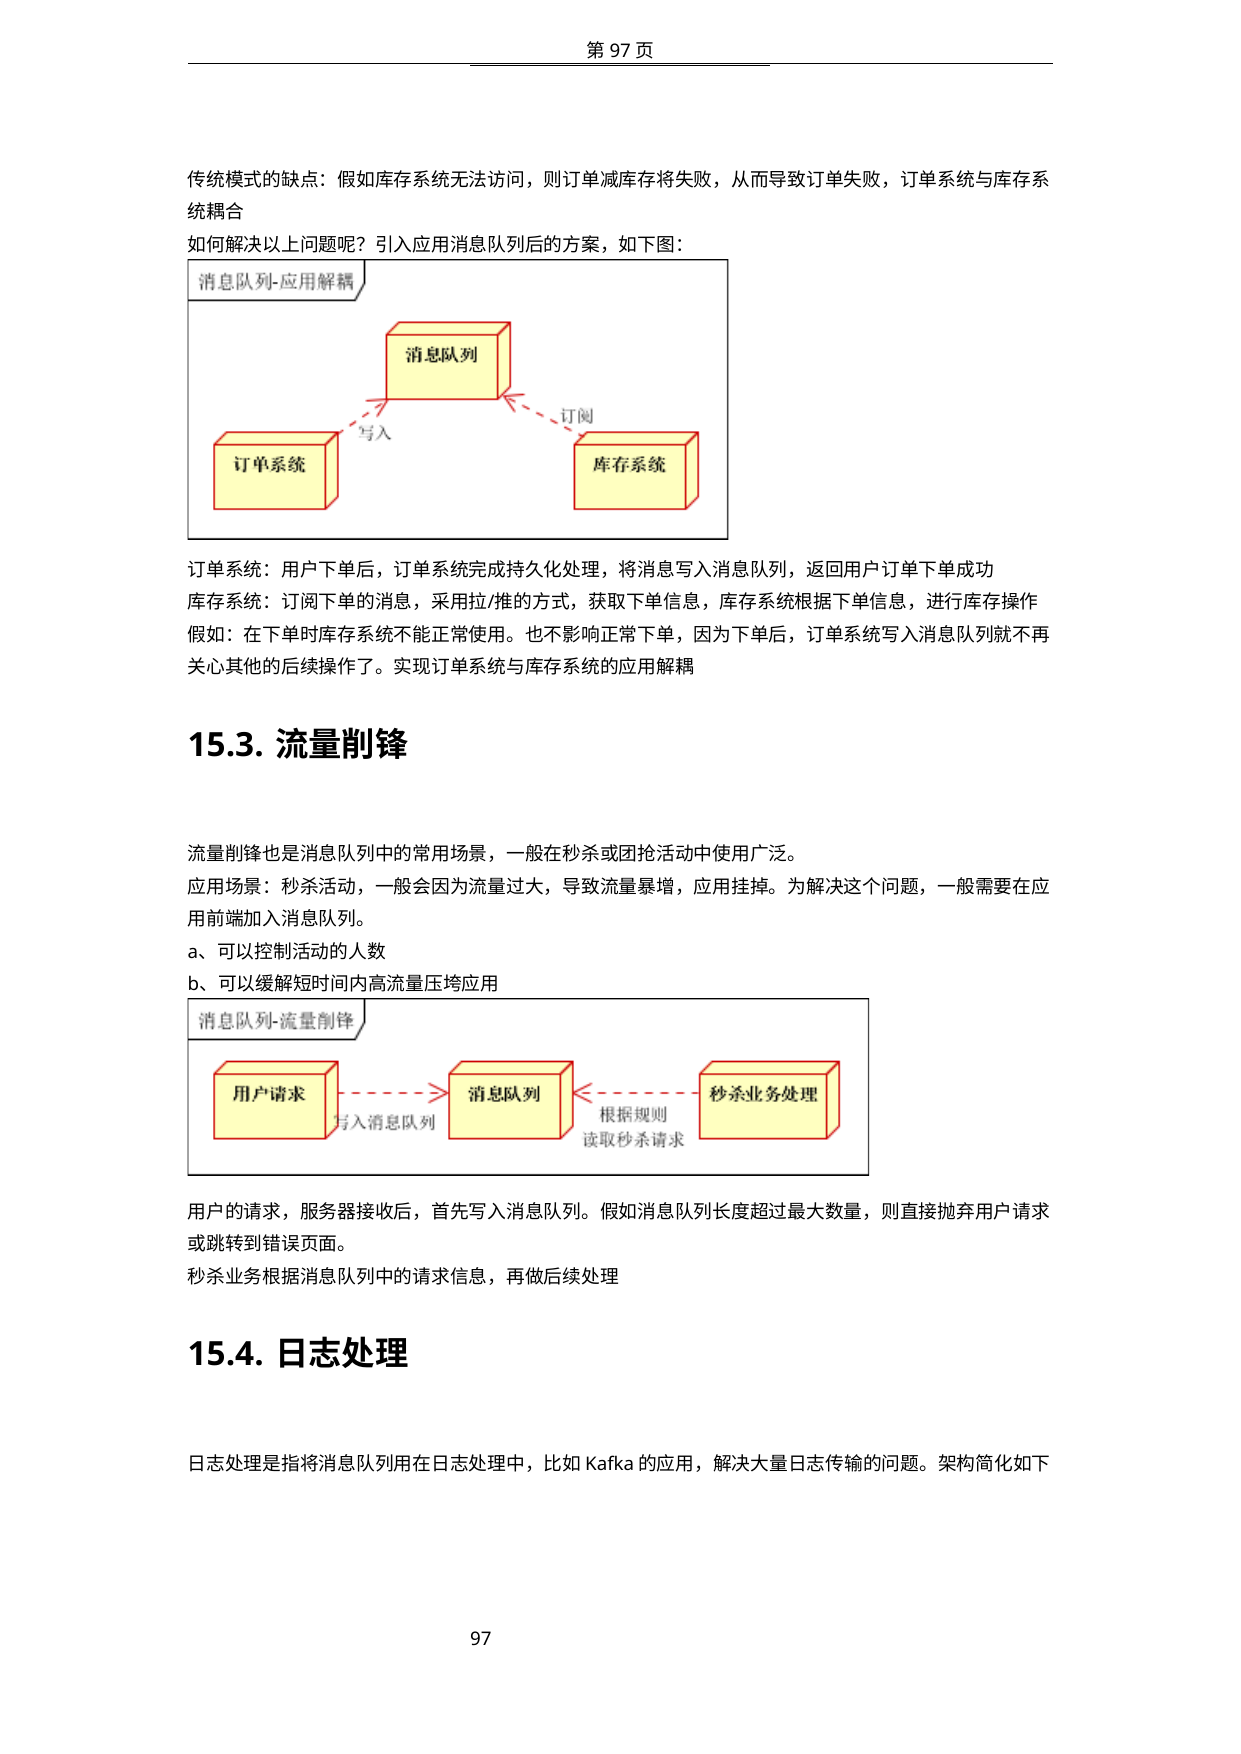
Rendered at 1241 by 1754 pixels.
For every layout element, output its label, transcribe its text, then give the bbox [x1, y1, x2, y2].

text 用户的请求，服务器接收后，首先写入消息队列。假如消息队列长度超过最大数量，则直接抛弃用户请求或跳转到错误页面。 [187, 1194, 1053, 1259]
text 日志处理是指将消息队列用在日志处理中，比如Kafka的应用，解决大量日志传输的问题。架构简化如下 [187, 1446, 1053, 1478]
text 秒杀业务根据消息队列中的请求信息，再做后续处理 [187, 1259, 1053, 1291]
text 传统模式的缺点：假如库存系统无法访问，则订单减库存将失败，从而导致订单失败，订单系统与库存系统耦合 [187, 162, 1053, 227]
text 流量削锋也是消息队列中的常用场景，一般在秒杀或团抢活动中使用广泛。 [187, 836, 1053, 869]
text 应用场景：秒杀活动，一般会因为流量过大，导致流量暴增，应用挂掉。为解决这个问题，一般需要在应用前端加入消息队列。 [187, 869, 1053, 934]
text 订单系统：用户下单后，订单系统完成持久化处理，将消息写入消息队列，返回用户订单下单成功 [187, 552, 1053, 584]
text 库存系统：订阅下单的消息，采用拉/推的方式，获取下单信息，库存系统根据下单信息，进行库存操作 [187, 584, 1053, 617]
text 假如：在下单时库存系统不能正常使用。也不影响正常下单，因为下单后，订单系统写入消息队列就不再关心其他的后续操作了。实现订单系统与库存系统的应用解耦 [187, 617, 1053, 682]
text b、可以缓解短时间内高流量压垮应用 [187, 966, 1053, 999]
picture [187, 259, 729, 540]
text a、可以控制活动的人数 [187, 934, 1053, 966]
picture [187, 998, 870, 1176]
text 如何解决以上问题呢？引入应用消息队列后的方案，如下图： [187, 227, 1053, 259]
subtitle 日志处理 [187, 1318, 1053, 1383]
subtitle 流量削锋 [187, 709, 1053, 774]
